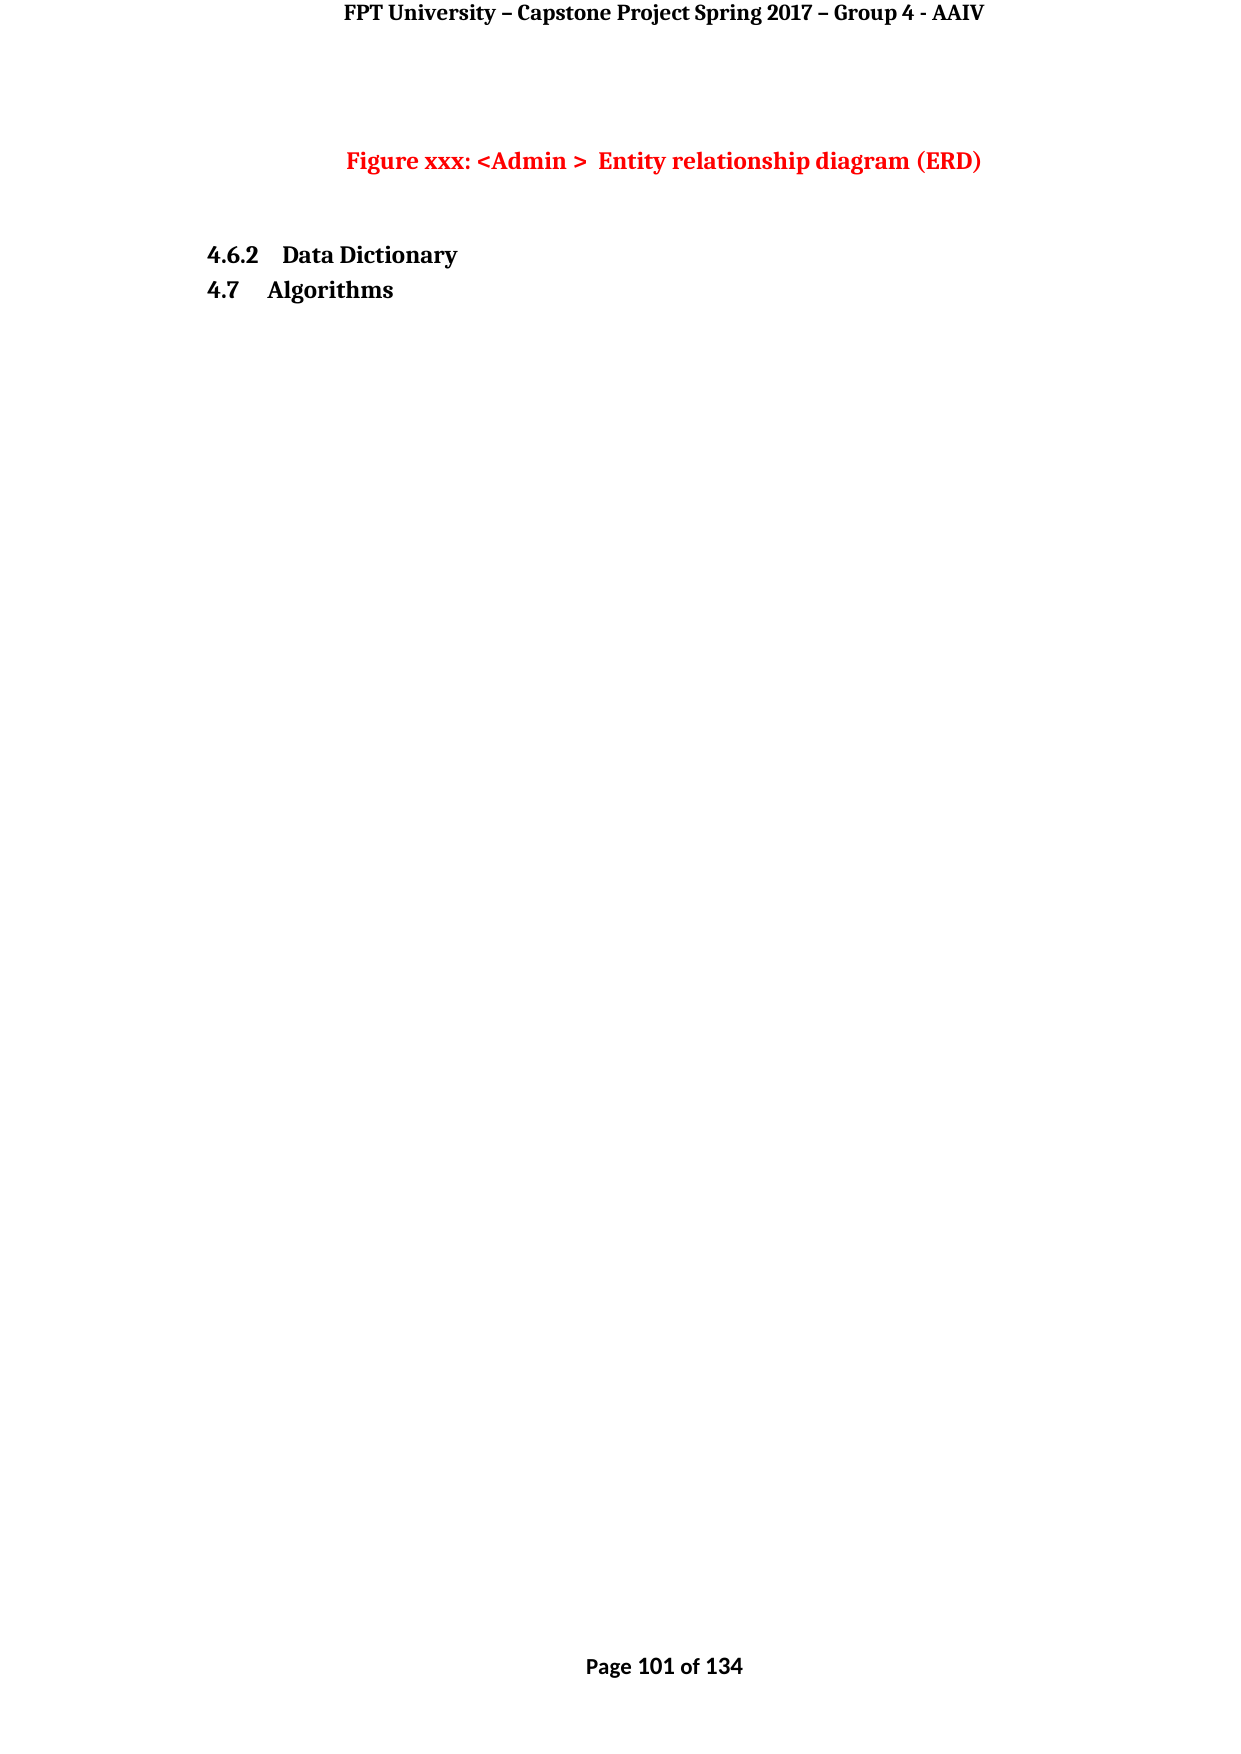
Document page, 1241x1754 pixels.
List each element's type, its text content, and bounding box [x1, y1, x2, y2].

subtitle Algorithms [207, 276, 1122, 304]
text Figure xxx: <Admin > Entity relationship diagram (ERD) [207, 147, 1122, 176]
subtitle Data Dictionary [207, 241, 1122, 270]
